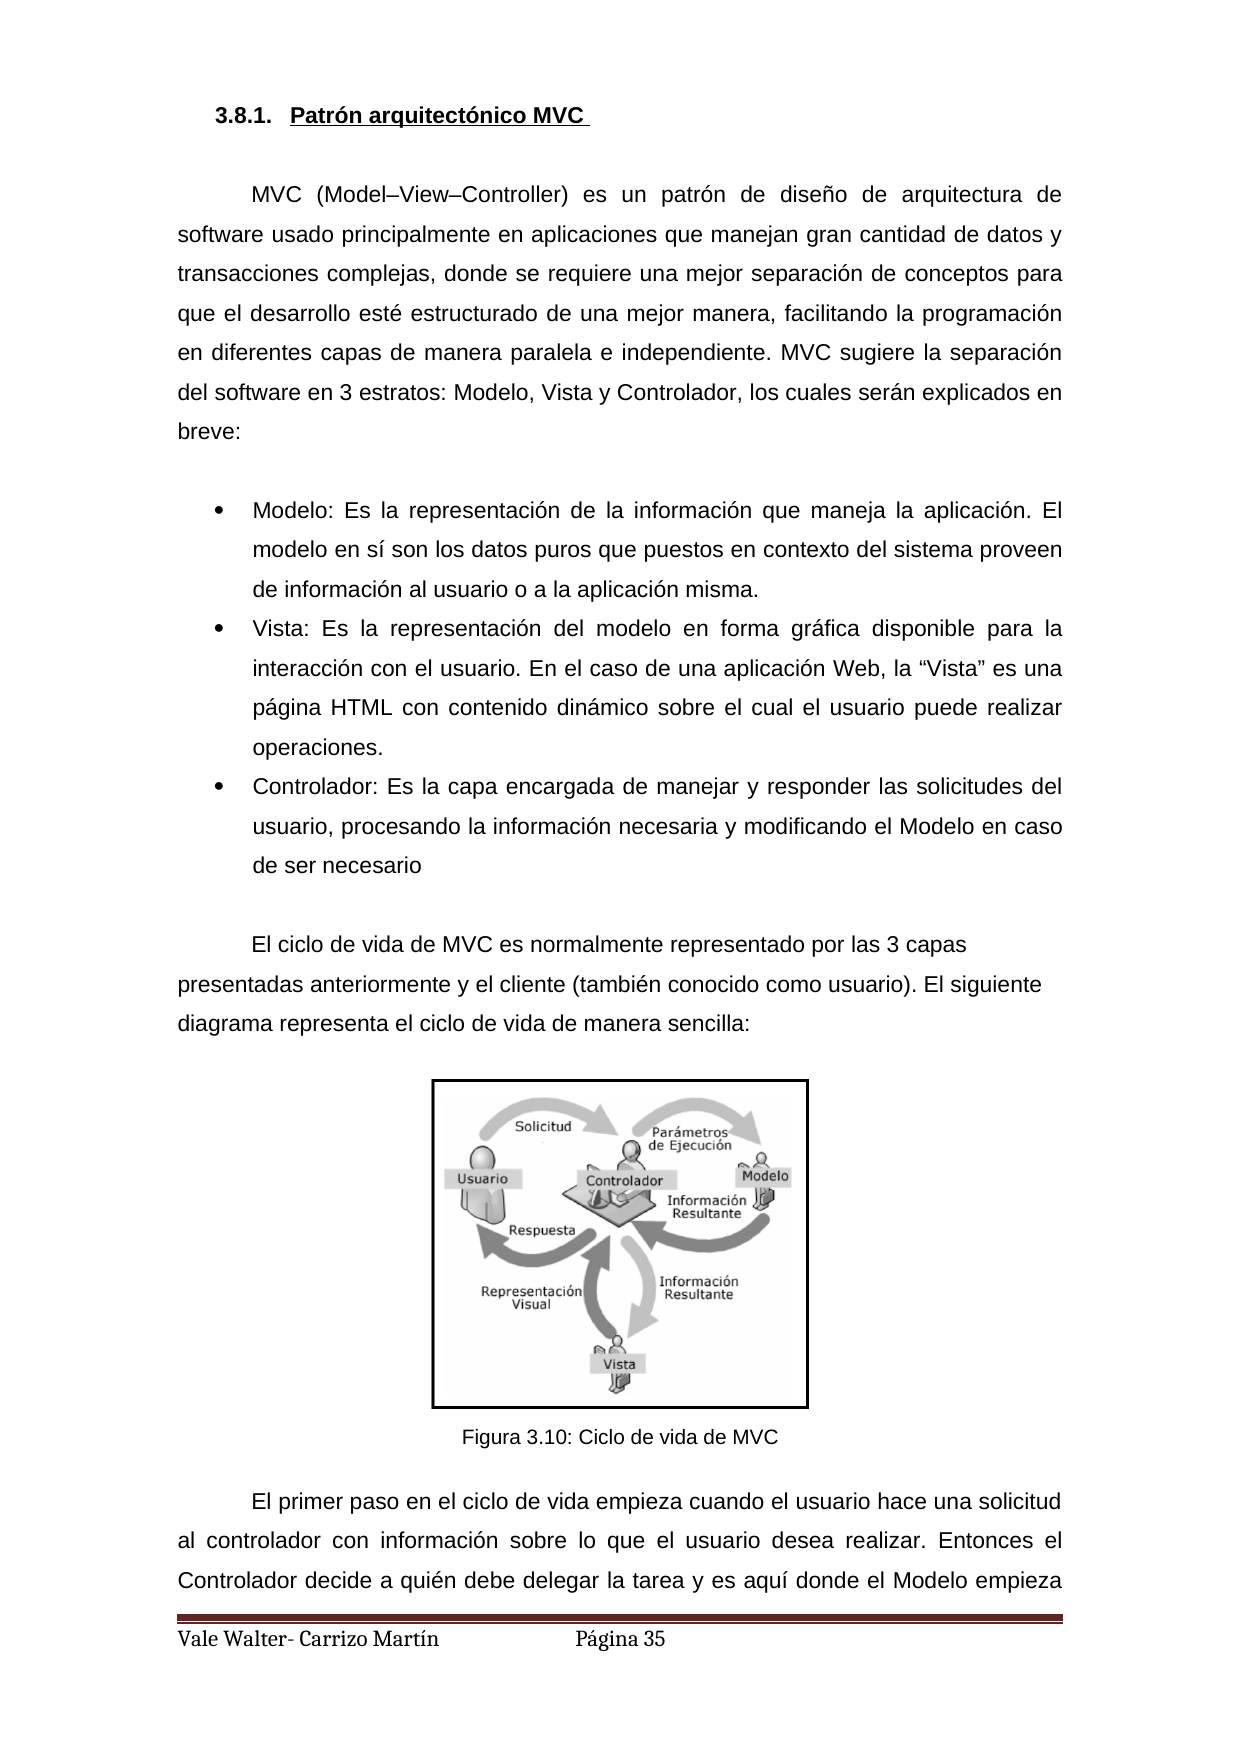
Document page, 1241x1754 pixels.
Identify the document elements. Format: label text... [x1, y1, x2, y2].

text MVC (Model–View–Controller) es un patrón de diseño de arquitectura de software usado principalmente en aplicaciones que manejan gran cantidad de datos y transacciones complejas, donde se requiere una mejor separación de conceptos para que el desarrollo esté estructurado de una mejor manera, facilitando la programación en diferentes capas de manera paralela e independiente. MVC sugiere la separación del software en 3 estratos: Modelo, Vista y Controlador, los cuales serán explicados en breve: [177, 181, 1063, 444]
picture [428, 1076, 812, 1411]
list Controlador: Es la capa encargada de manejar y responder las solicitudes del usuario, procesando la información necesaria y modificando el Modelo en caso de ser necesario [215, 773, 1063, 879]
text El ciclo de vida de MVC es normalmente representado por las 3 capas presentadas anteriormente y el cliente (también conocido como usuario). El siguiente diagrama representa el ciclo de vida de manera sencilla: [177, 931, 1063, 1037]
text Figura 3.10: Ciclo de vida de MVC [177, 1425, 1063, 1449]
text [177, 1488, 1063, 1593]
list Vista: Es la representación del modelo en forma gráfica disponible para la interacción con el usuario. En el caso de una aplicación Web, la “Vista” es una página HTML con contenido dinámico sobre el cual el usuario puede realizar operaciones. [215, 615, 1063, 760]
list Modelo: Es la representación de la información que maneja la aplicación. El modelo en sí son los datos puros que puestos en contexto del sistema proveen de información al usuario o a la aplicación misma. [215, 497, 1063, 602]
list Patrón arquitectónico MVC [215, 102, 1063, 128]
